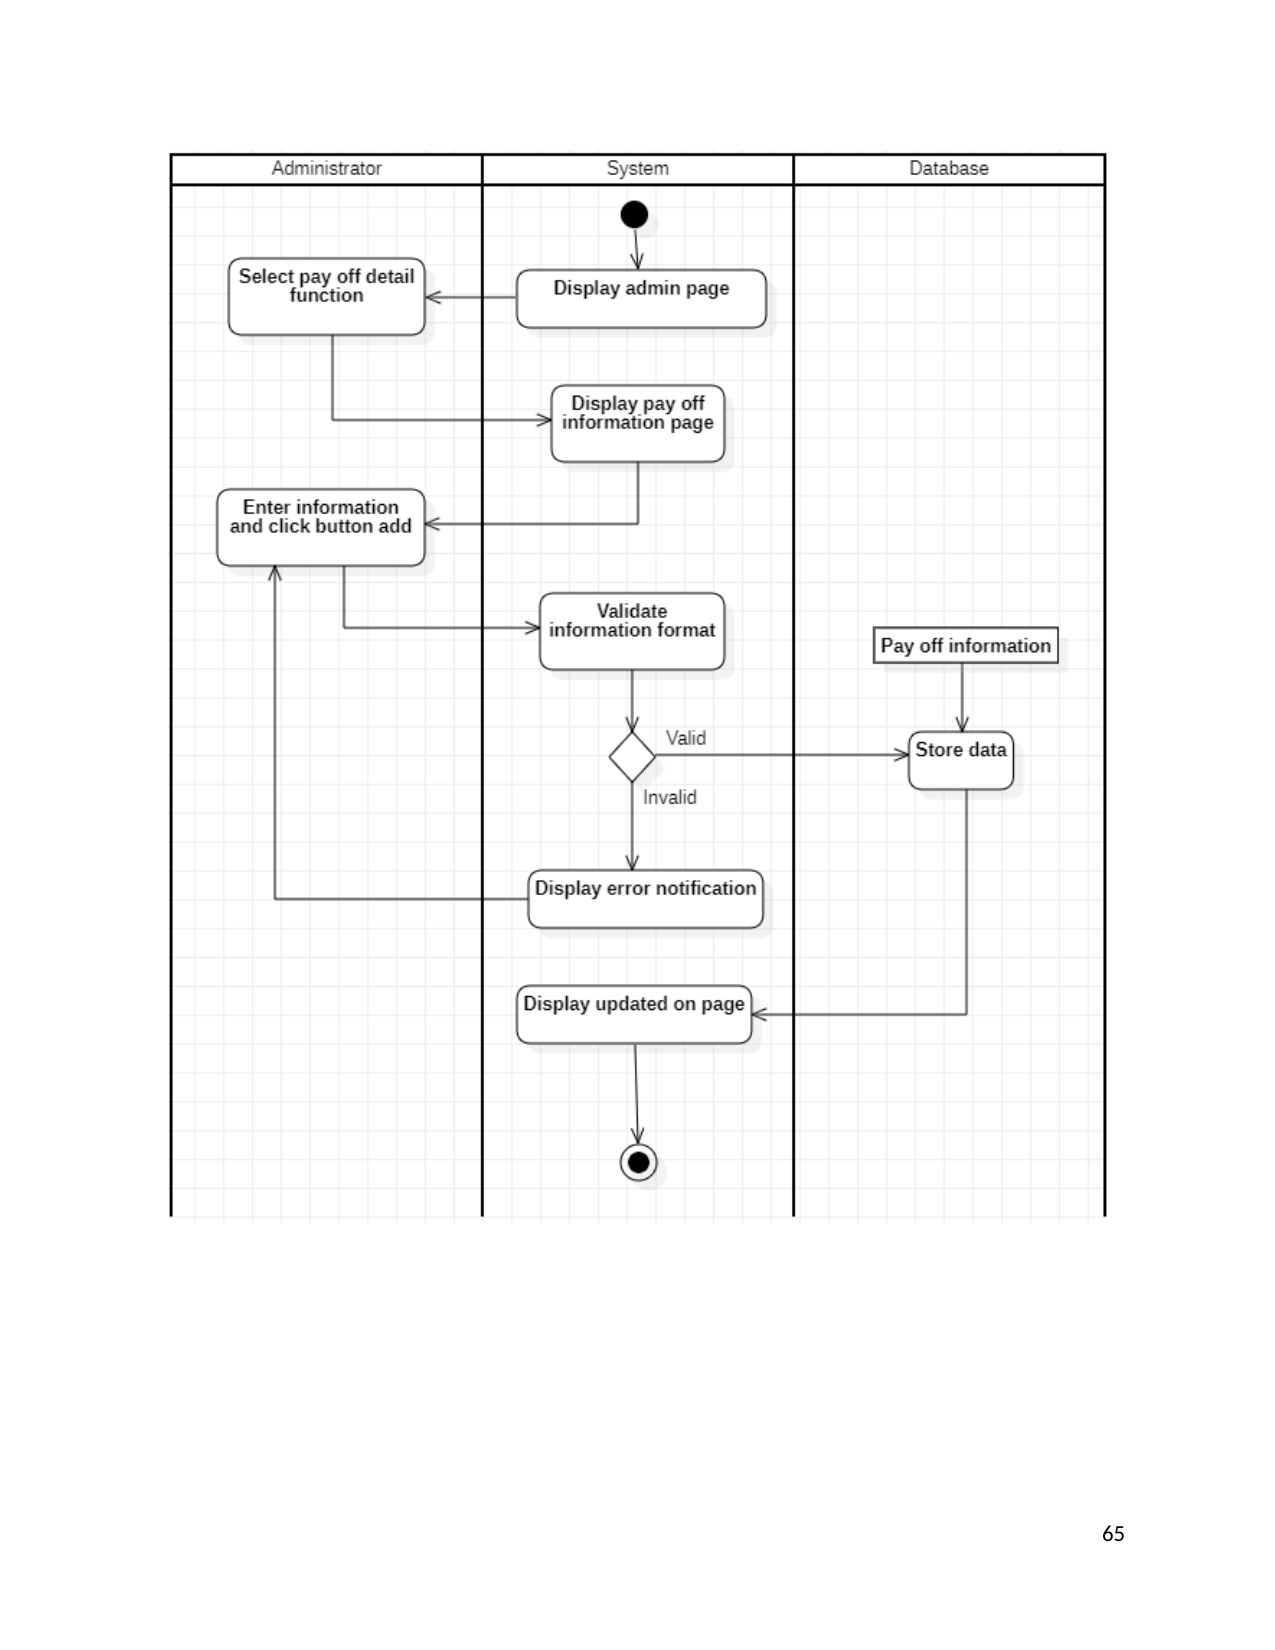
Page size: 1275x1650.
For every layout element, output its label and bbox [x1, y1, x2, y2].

picture [167, 150, 1108, 1224]
